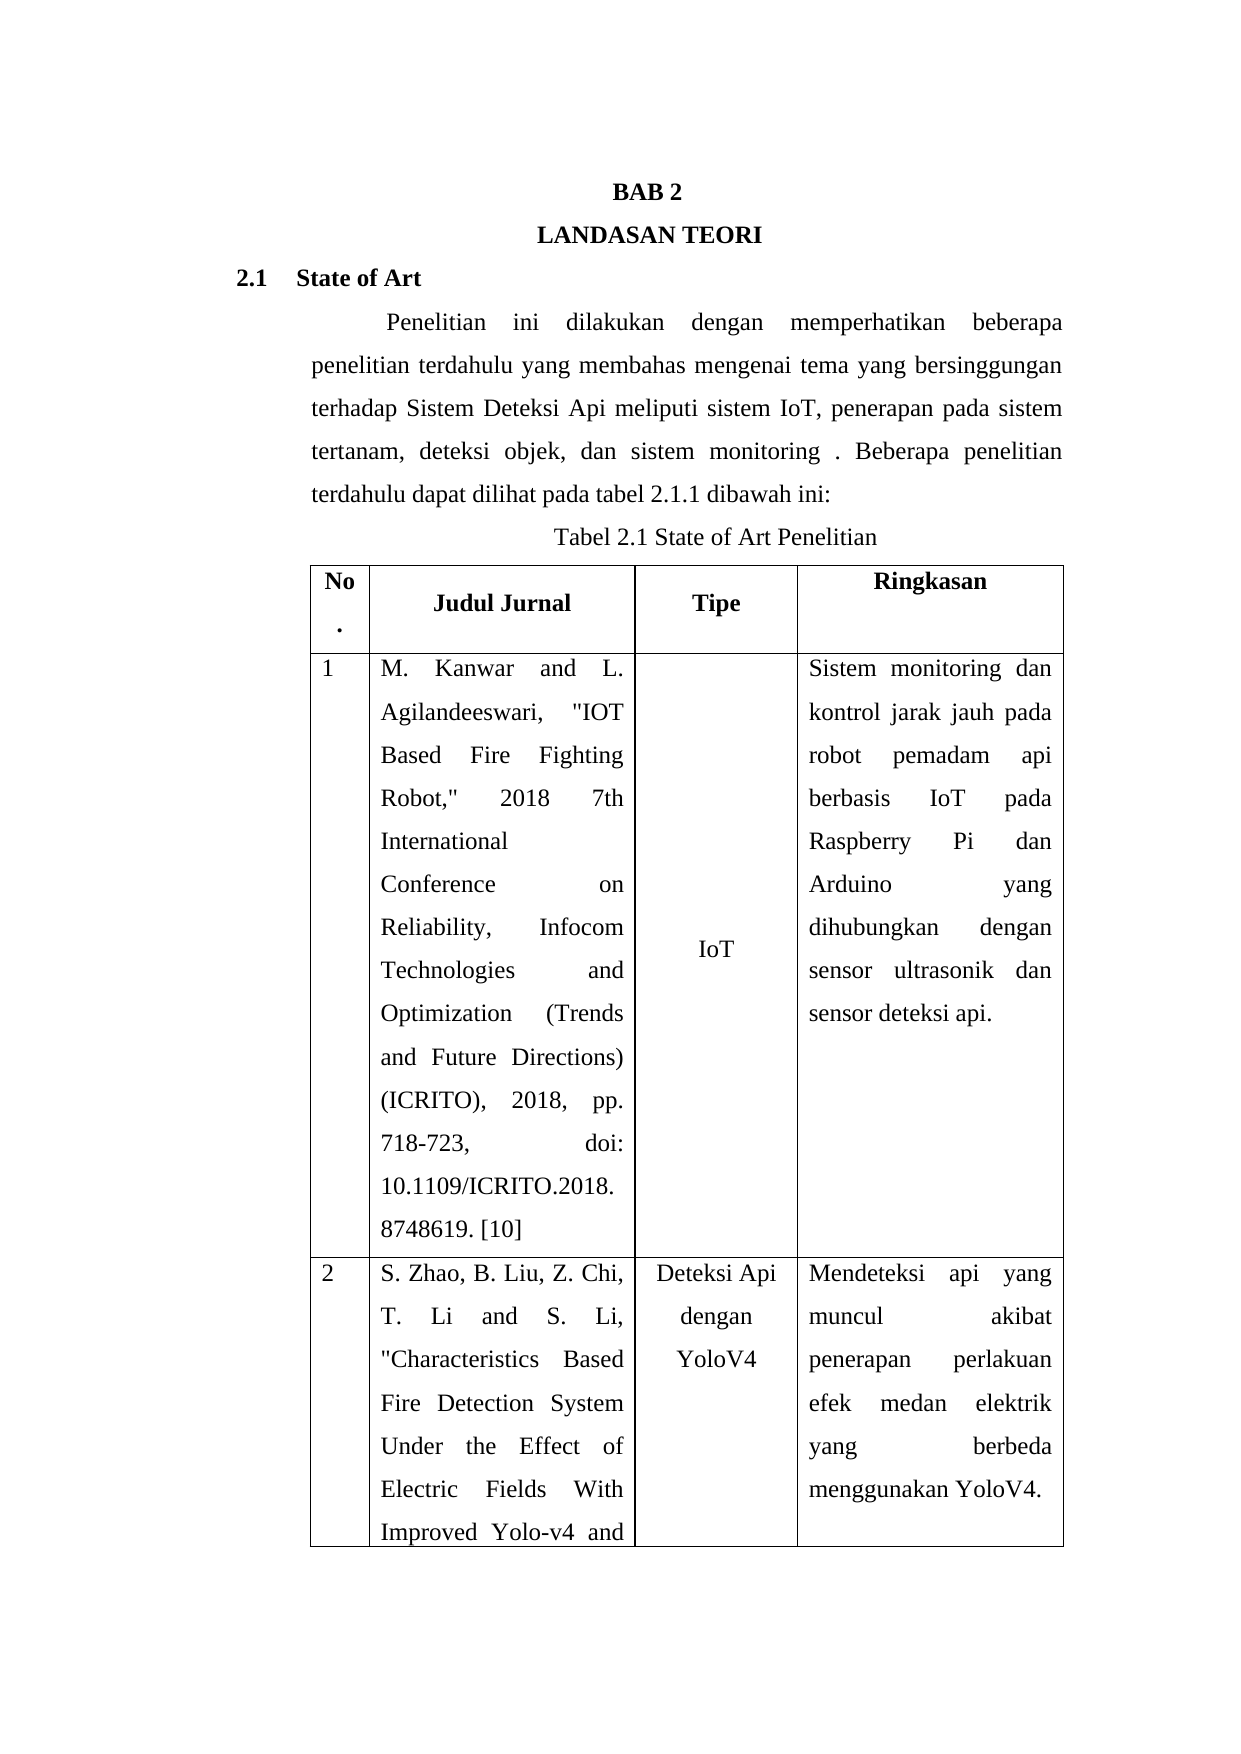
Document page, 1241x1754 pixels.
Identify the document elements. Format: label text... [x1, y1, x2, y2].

table_header No. [311, 566, 369, 652]
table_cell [636, 1258, 797, 1546]
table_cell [370, 1258, 634, 1546]
subtitle landasan teori [236, 220, 1063, 249]
table_cell M. Kanwar and L. Agilandeeswari, "IOT Based Fire Fighting Robot," 2018 7th International Conference on Reliability, Infocom Technologies and Optimization (Trends and Future Directions) (ICRITO), 2018, pp. 718-723, doi: 10.1109/ICRITO.2018.8748619. [370, 654, 634, 1257]
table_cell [798, 1258, 1063, 1546]
text Penelitian ini dilakukan dengan memperhatikan beberapa penelitian terdahulu yang membahas mengenai tema yang bersinggungan terhadap Sistem Deteksi Api meliputi sistem IoT, penerapan pada sistem tertanam, deteksi objek, dan sistem monitoring . Beberapa penelitian terdahulu dapat dilihat pada tabel 2.1.1 dibawah ini: [311, 307, 1063, 508]
table_cell 1 [311, 654, 369, 1257]
table_header Ringkasan [798, 566, 1063, 652]
table_header Judul Jurnal [370, 566, 634, 652]
table_cell Sistem monitoring dan kontrol jarak jauh pada robot pemadam api berbasis IoT pada Raspberry Pi dan Arduino yang dihubungkan dengan sensor ultrasonik dan sensor deteksi api. [798, 654, 1063, 1257]
table_header Tipe [636, 566, 797, 652]
table_cell 2 [311, 1258, 369, 1546]
table_cell IoT [636, 654, 797, 1257]
subtitle State of Art Penelitian [326, 522, 1063, 551]
subtitle State of Art [236, 263, 1063, 292]
